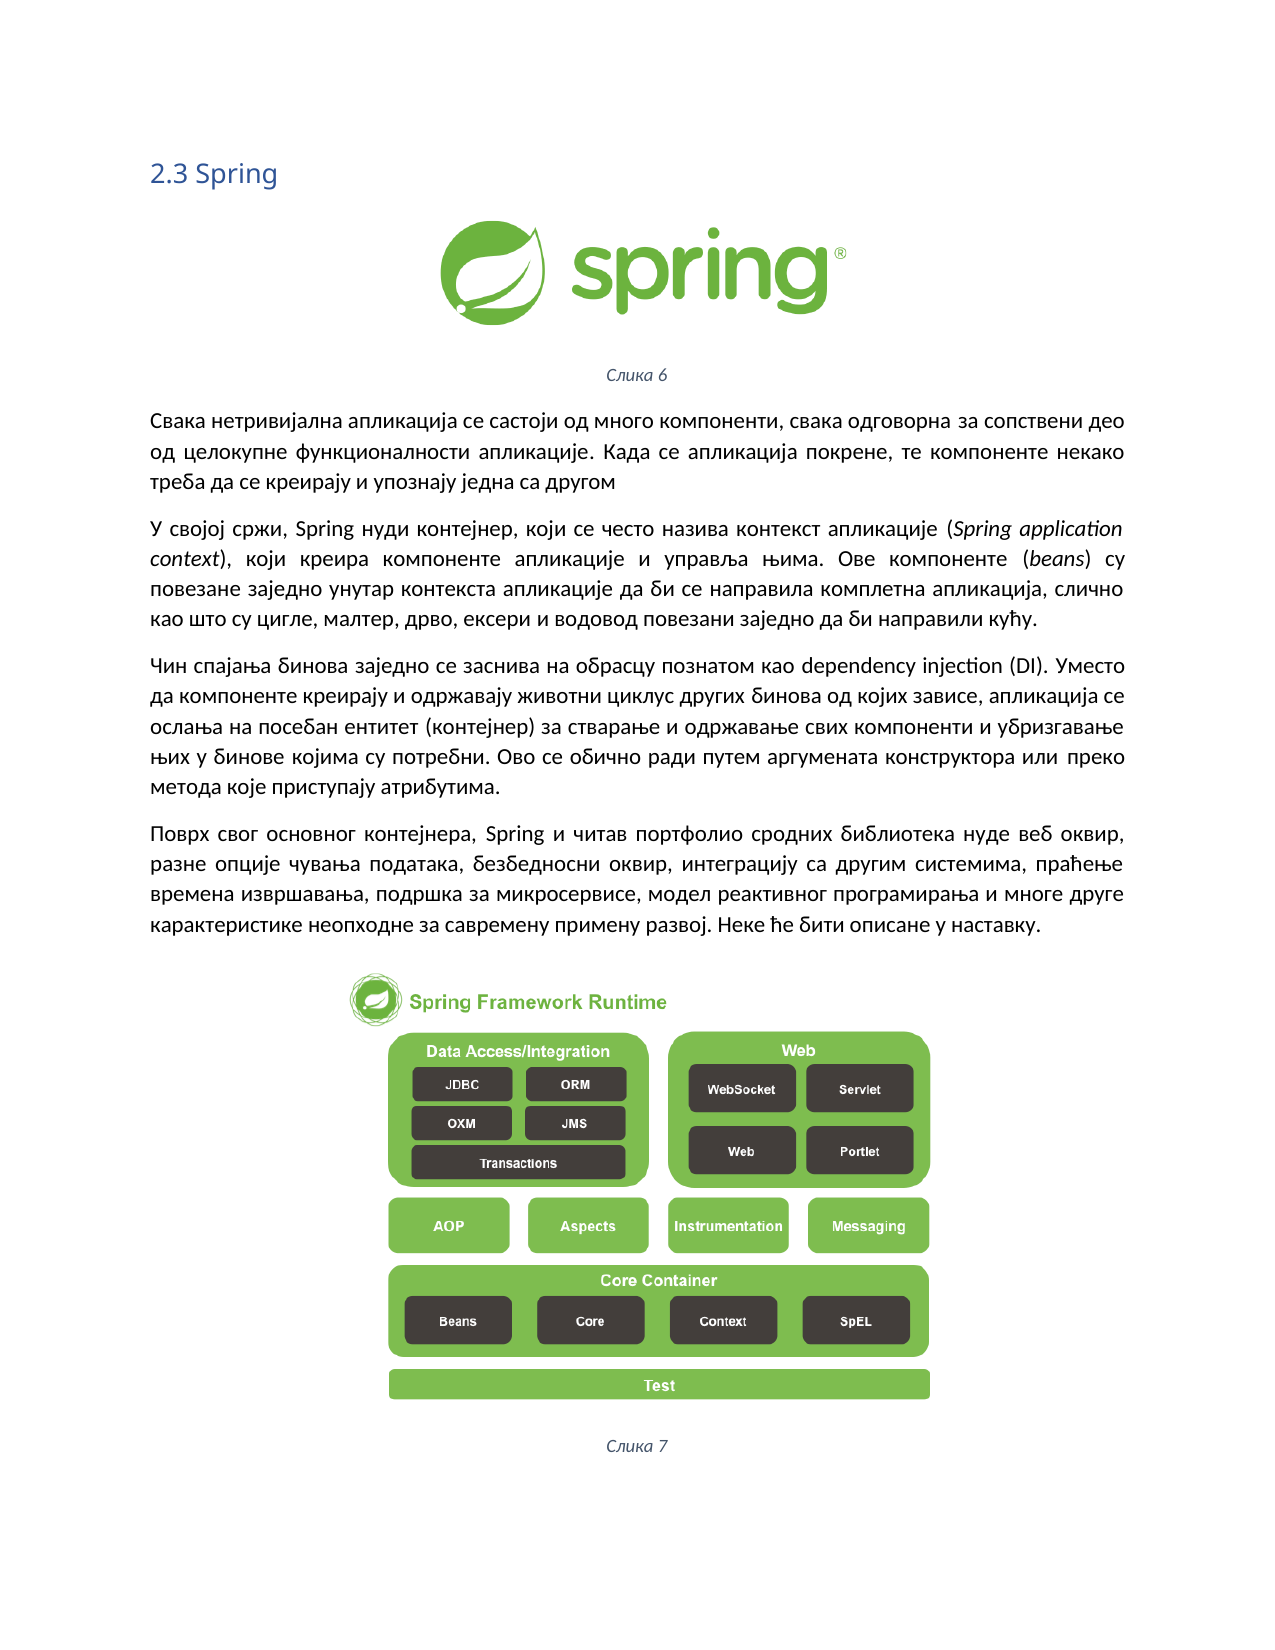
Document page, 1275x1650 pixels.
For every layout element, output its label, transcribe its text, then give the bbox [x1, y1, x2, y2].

text У својој сржи, Spring нуди контејнер, који се често назива контекст апликације (Spring application context), који креира компоненте апликације и управља њима. Ове компоненте (beans) су повезане заједно унутар контекста апликације да би се направила комплетна апликација, слично као што су цигле, малтер, дрво, ексери и водовод повезани заједно да би направили кућу. [150, 514, 1125, 632]
text Чин спајања бинова заједно се заснива на обрасцу познатом као dependency injection (DI). Уместо да компоненте креирају и одржавају животни циклус других бинова од којих зависе, апликација се ослања на посебан ентитет (контејнер) за стварање и одржавање свих компоненти и убризгавање њих у бинове којима су потребни. Ово се обично ради путем аргумената конструктора или преко метода које приступају атрибутима. [150, 651, 1125, 800]
text Поврх свог основног контејнера, Spring и читав портфолио сродних библиотека нуде веб оквир, разне опције чувања података, безбедносни оквир, интеграцију са другим системима, праћење времена извршавања, подршка за микросервисе, модел реактивног програмирања и многе друге карактеристике неопходне за савремену примену развој. Неке ће бити описане у наставку. [150, 819, 1125, 938]
picture [396, 193, 879, 344]
picture [317, 956, 958, 1416]
subtitle 2.3 Spring [150, 154, 1125, 191]
text Свака нетривијална апликација се састоји од много компоненти, свака одговорна за сопствени део од целокупне функционалности апликације. Када се апликација покрене, те компоненте некако треба да се креирају и упознају једна са другом [150, 407, 1125, 495]
